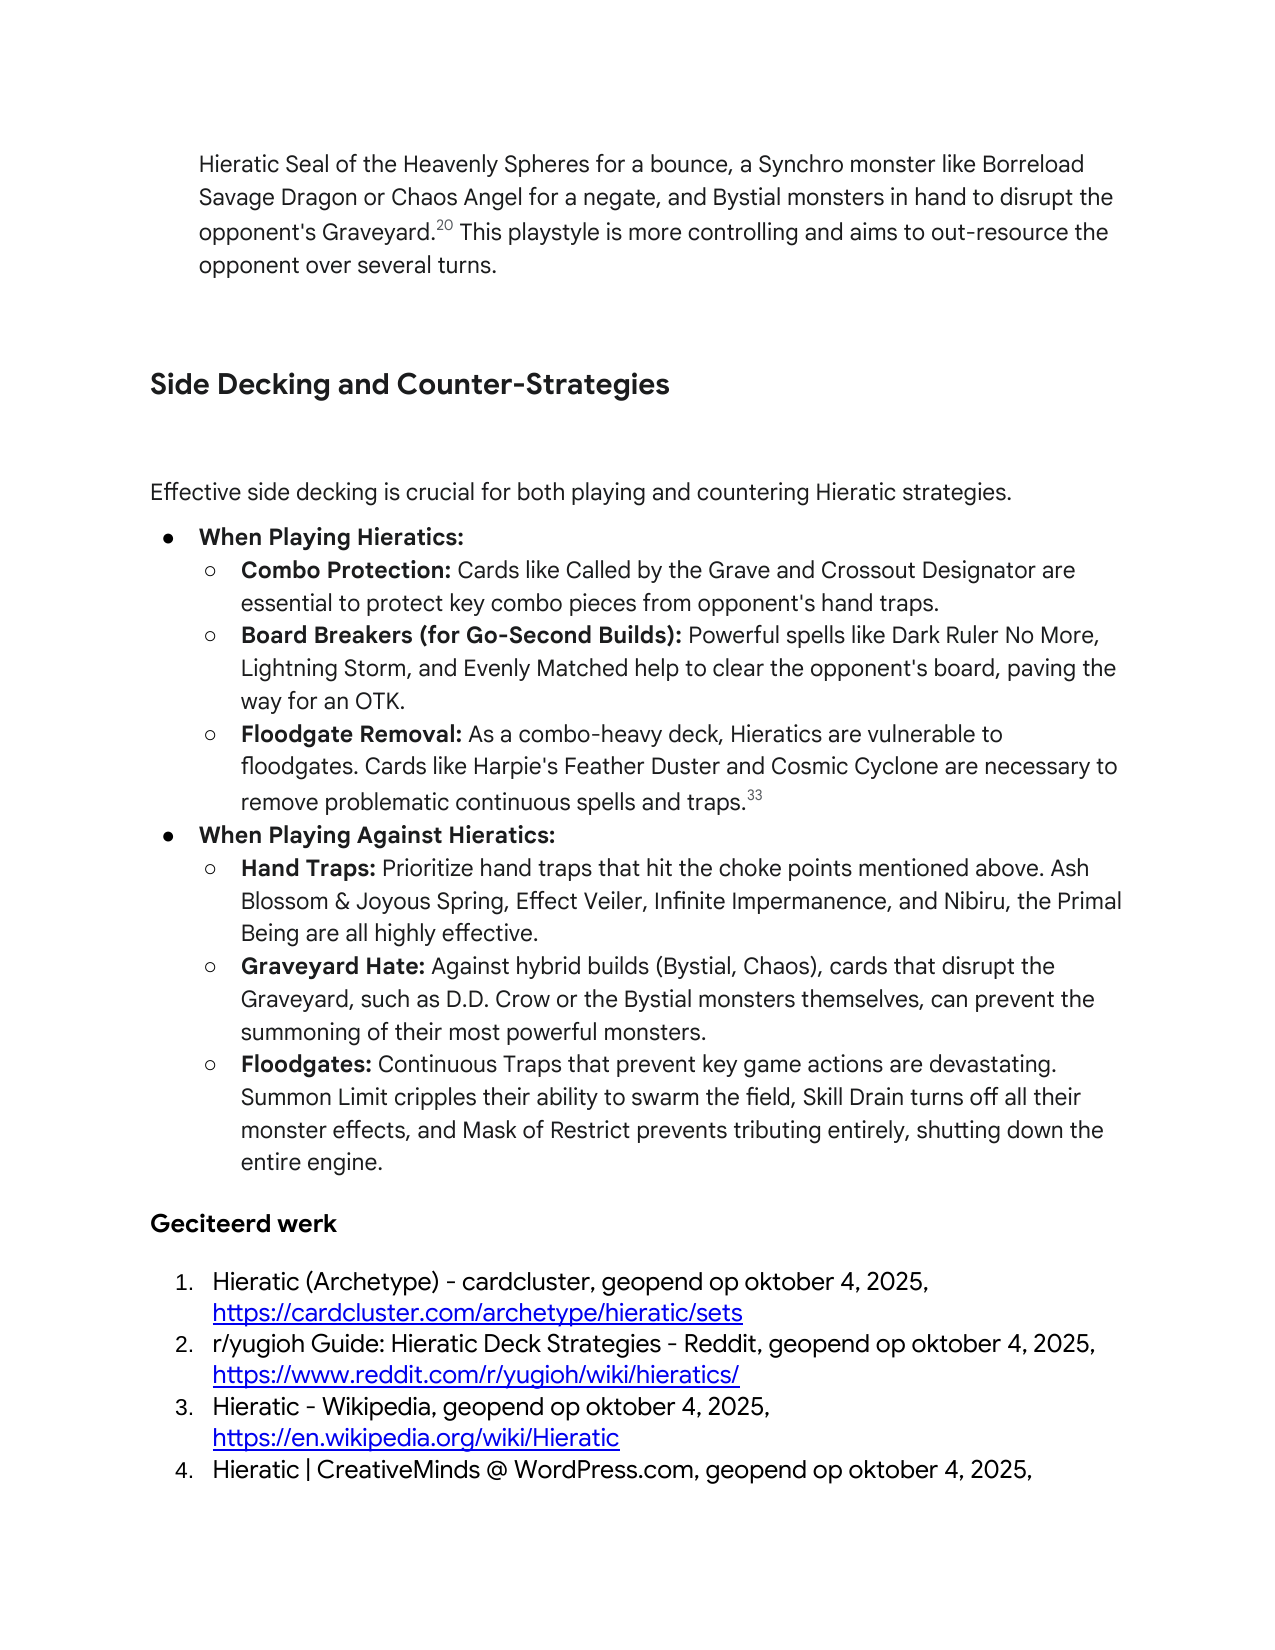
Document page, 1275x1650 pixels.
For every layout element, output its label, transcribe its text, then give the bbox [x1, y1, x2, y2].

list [161, 150, 1125, 280]
list Board Breakers (for Go-Second Builds): Powerful spells like Dark Ruler No More, Lightning Storm, and Evenly Matched help to clear the opponent's board, paving the way for an OTK. [203, 622, 1125, 716]
list Hand Traps: Prioritize hand traps that hit the choke points mentioned above. Ash Blossom & Joyous Spring, Effect Veiler, Infinite Impermanence, and Nibiru, the Primal Being are all highly effective. [203, 854, 1125, 948]
list When Playing Hieratics: [161, 524, 1125, 552]
subtitle Side Decking and Counter-Strategies [150, 367, 1125, 403]
list Graveyard Hate: Against hybrid builds (Bystial, Chaos), cards that disrupt the Graveyard, such as D.D. Crow or the Bystial monsters themselves, can prevent the summoning of their most powerful monsters. [203, 952, 1125, 1046]
list Hieratic (Archetype) - cardcluster, geopend op oktober 4, 2025, https://cardcluster.com/archetype/hieratic/sets [175, 1266, 1125, 1328]
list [175, 1454, 1125, 1485]
list r/yugioh Guide: Hieratic Deck Strategies - Reddit, geopend op oktober 4, 2025, https://www.reddit.com/r/yugioh/wiki/hieratics/ [175, 1328, 1125, 1391]
list Floodgate Removal: As a combo-heavy deck, Hieratics are vulnerable to floodgates. Cards like Harpie's Feather Duster and Cosmic Cyclone are necessary to remove problematic continuous spells and traps.33 [203, 720, 1125, 817]
text Effective side decking is crucial for both playing and countering Hieratic strategies. [150, 478, 1125, 507]
subtitle Geciteerd werk [150, 1208, 1125, 1239]
list Combo Protection: Cards like Called by the Grave and Crossout Designator are essential to protect key combo pieces from opponent's hand traps. [203, 556, 1125, 618]
list When Playing Against Hieratics: [161, 821, 1125, 850]
list Floodgates: Continuous Traps that prevent key game actions are devastating. Summon Limit cripples their ability to swarm the field, Skill Drain turns off all their monster effects, and Mask of Restrict prevents tributing entirely, shutting down the entire engine. [203, 1050, 1125, 1177]
list Hieratic - Wikipedia, geopend op oktober 4, 2025, https://en.wikipedia.org/wiki/Hieratic [175, 1391, 1125, 1454]
